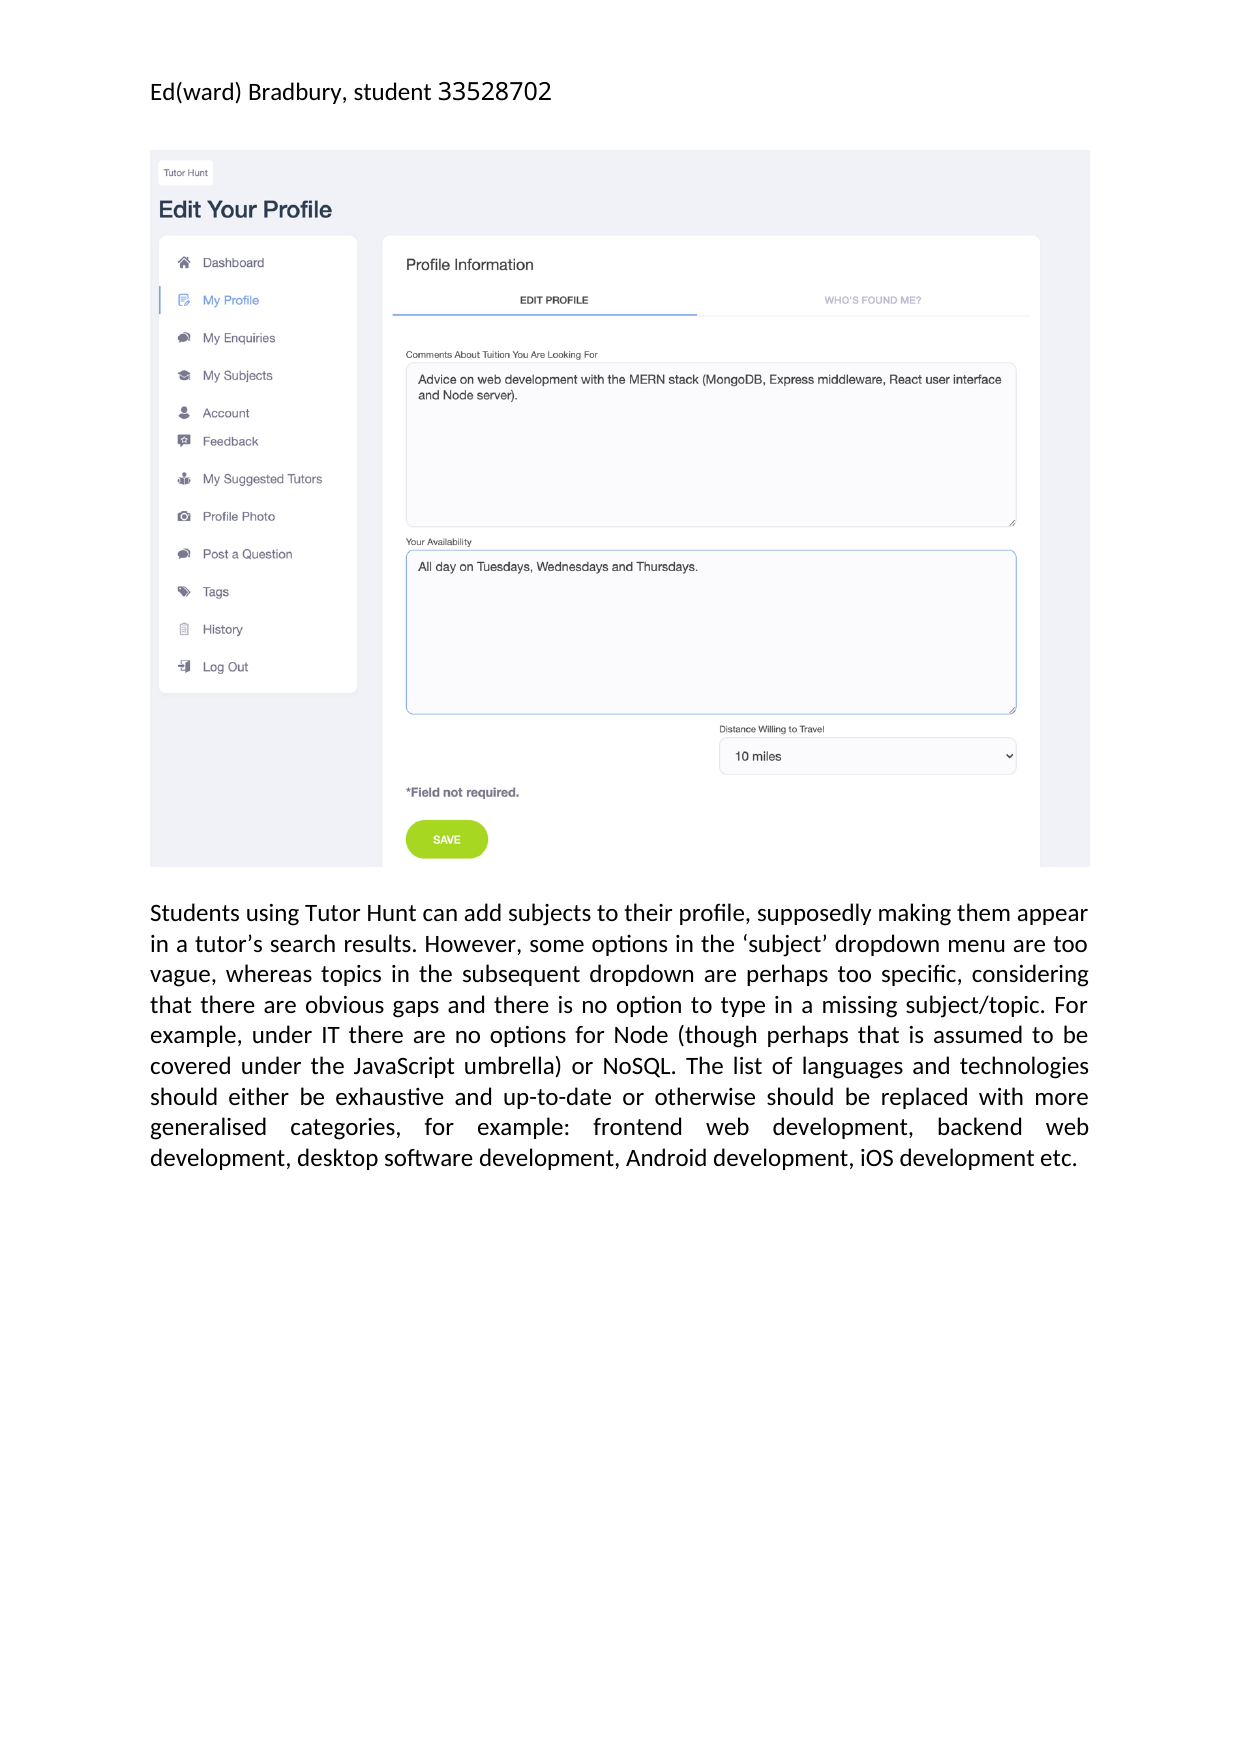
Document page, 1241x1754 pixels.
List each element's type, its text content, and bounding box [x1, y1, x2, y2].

text Students using Tutor Hunt can add subjects to their profile, supposedly making them appear in a tutor’s search results. However, some options in the ‘subject’ dropdown menu are too vague, whereas topics in the subsequent dropdown are perhaps too specific, considering that there are obvious gaps and there is no option to type in a missing subject/topic. For example, under IT there are no options for Node (though perhaps that is assumed to be covered under the JavaScript umbrella) or NoSQL. The list of languages and technologies should either be exhaustive and up-to-date or otherwise should be replaced with more generalised categories, for example: frontend web development, backend web development, desktop software development, Android development, iOS development etc. [150, 898, 1090, 1172]
picture [150, 150, 1091, 867]
